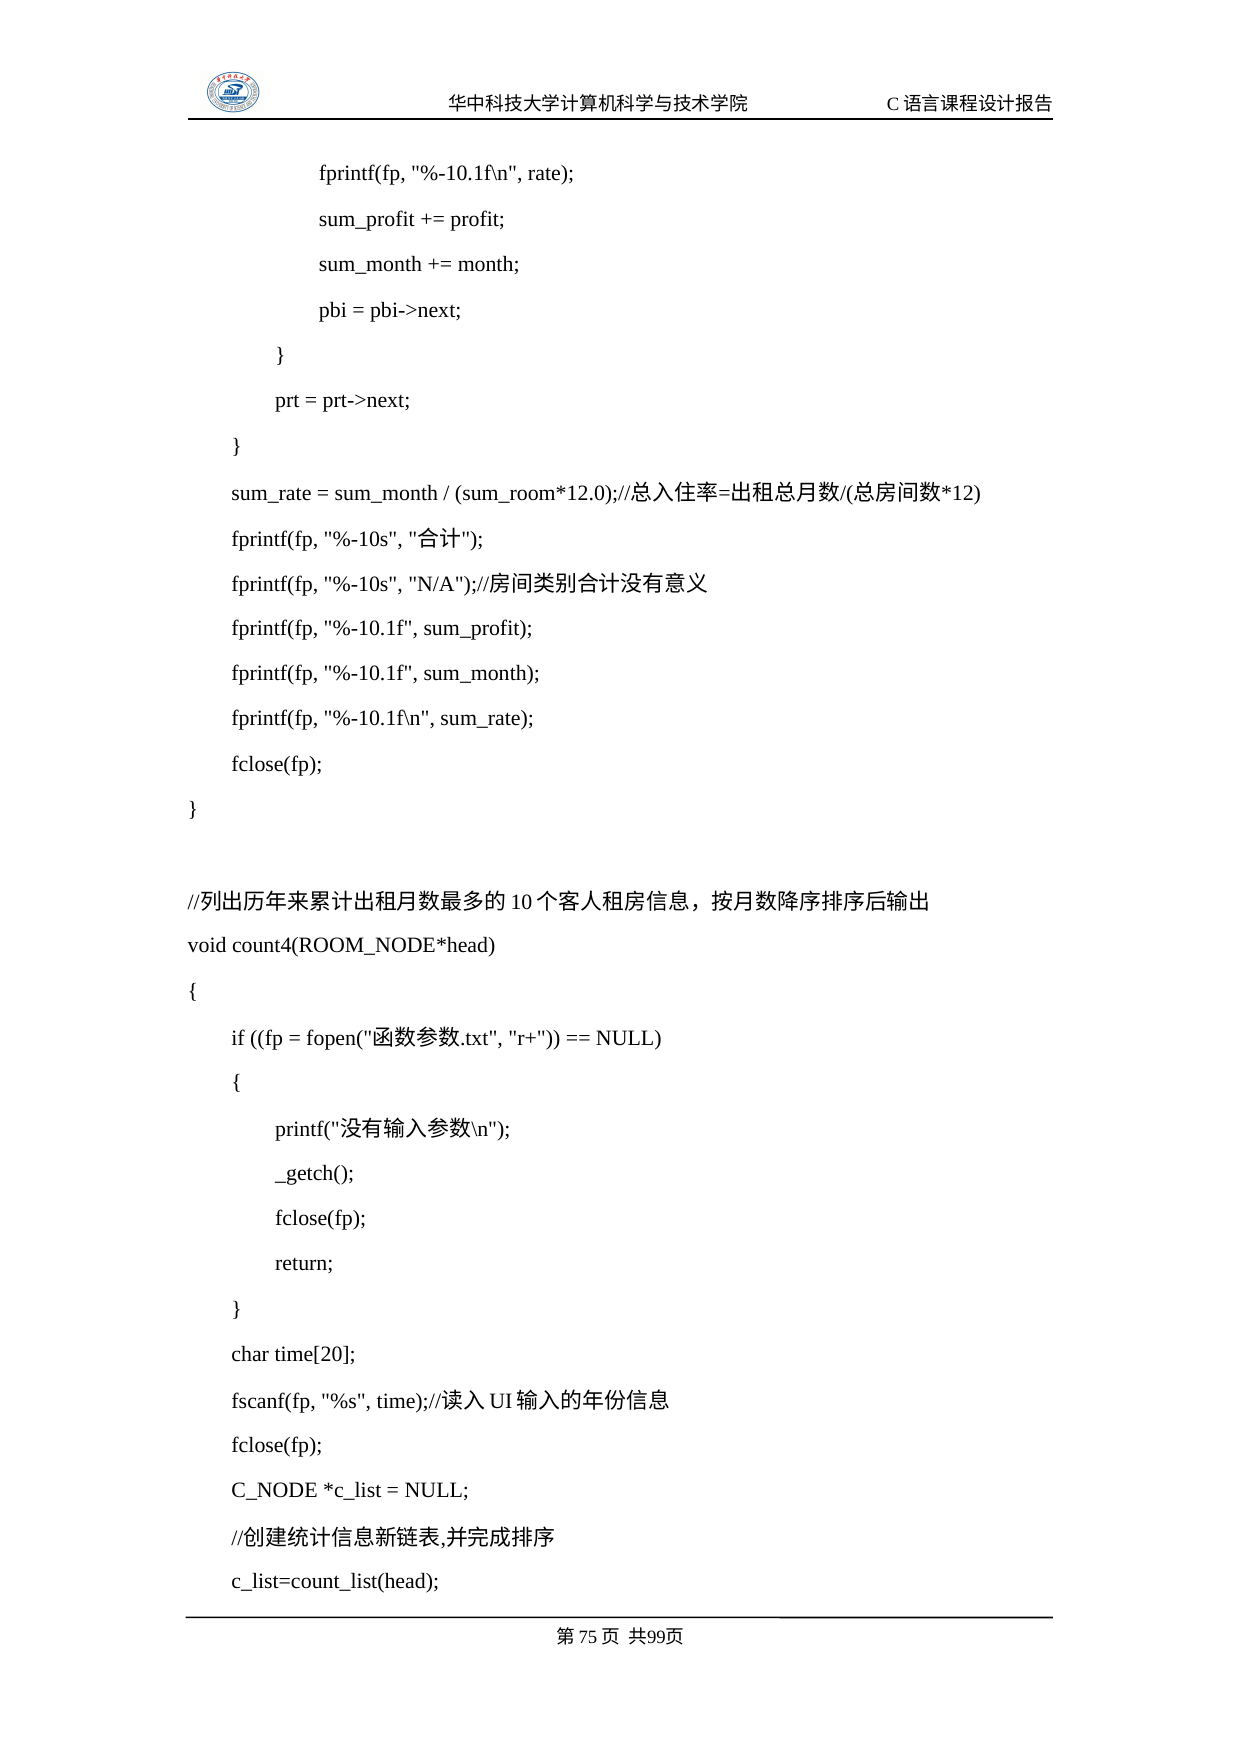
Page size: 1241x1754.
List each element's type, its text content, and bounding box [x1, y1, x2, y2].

text fprintf(fp, "%-10s", "N/A");//房间类别合计没有意义 [187, 559, 1053, 604]
text fprintf(fp, "%-10.1f\n", sum_rate); [187, 695, 1053, 741]
text } [187, 332, 1053, 377]
text } [187, 786, 1053, 832]
picture [200, 70, 264, 113]
text fclose(fp); [187, 1422, 1053, 1467]
text printf("没有输入参数\n"); [187, 1104, 1053, 1149]
text fprintf(fp, "%-10s", "合计"); [187, 514, 1053, 559]
text } [187, 1286, 1053, 1331]
text fprintf(fp, "%-10.1f", sum_month); [187, 650, 1053, 695]
text fprintf(fp, "%-10.1f", sum_profit); [187, 604, 1053, 650]
text //列出历年来累计出租月数最多的10个客人租房信息，按月数降序排序后输出 [187, 877, 1053, 922]
text sum_rate = sum_month / (sum_room*12.0);//总入住率=出租总月数/(总房间数*12) [187, 468, 1053, 514]
text return; [187, 1240, 1053, 1286]
text //创建统计信息新链表,并完成排序 [187, 1513, 1053, 1558]
text { [187, 968, 1053, 1013]
text fclose(fp); [187, 741, 1053, 786]
text fclose(fp); [187, 1195, 1053, 1240]
text char time[20]; [187, 1331, 1053, 1377]
text _getch(); [187, 1149, 1053, 1195]
text C_NODE *c_list = NULL; [187, 1467, 1053, 1513]
text } [187, 423, 1053, 468]
text fprintf(fp, "%-10.1f\n", rate); [187, 150, 1053, 196]
text sum_profit += profit; [187, 196, 1053, 241]
text void count4(ROOM_NODE*head) [187, 922, 1053, 968]
text fscanf(fp, "%s", time);//读入UI输入的年份信息 [187, 1377, 1053, 1422]
text prt = prt->next; [187, 377, 1053, 423]
text pbi = pbi->next; [187, 287, 1053, 332]
text c_list=count_list(head); [187, 1558, 1053, 1604]
text if ((fp = fopen("函数参数.txt", "r+")) == NULL) [187, 1013, 1053, 1059]
text sum_month += month; [187, 241, 1053, 287]
text { [187, 1059, 1053, 1104]
